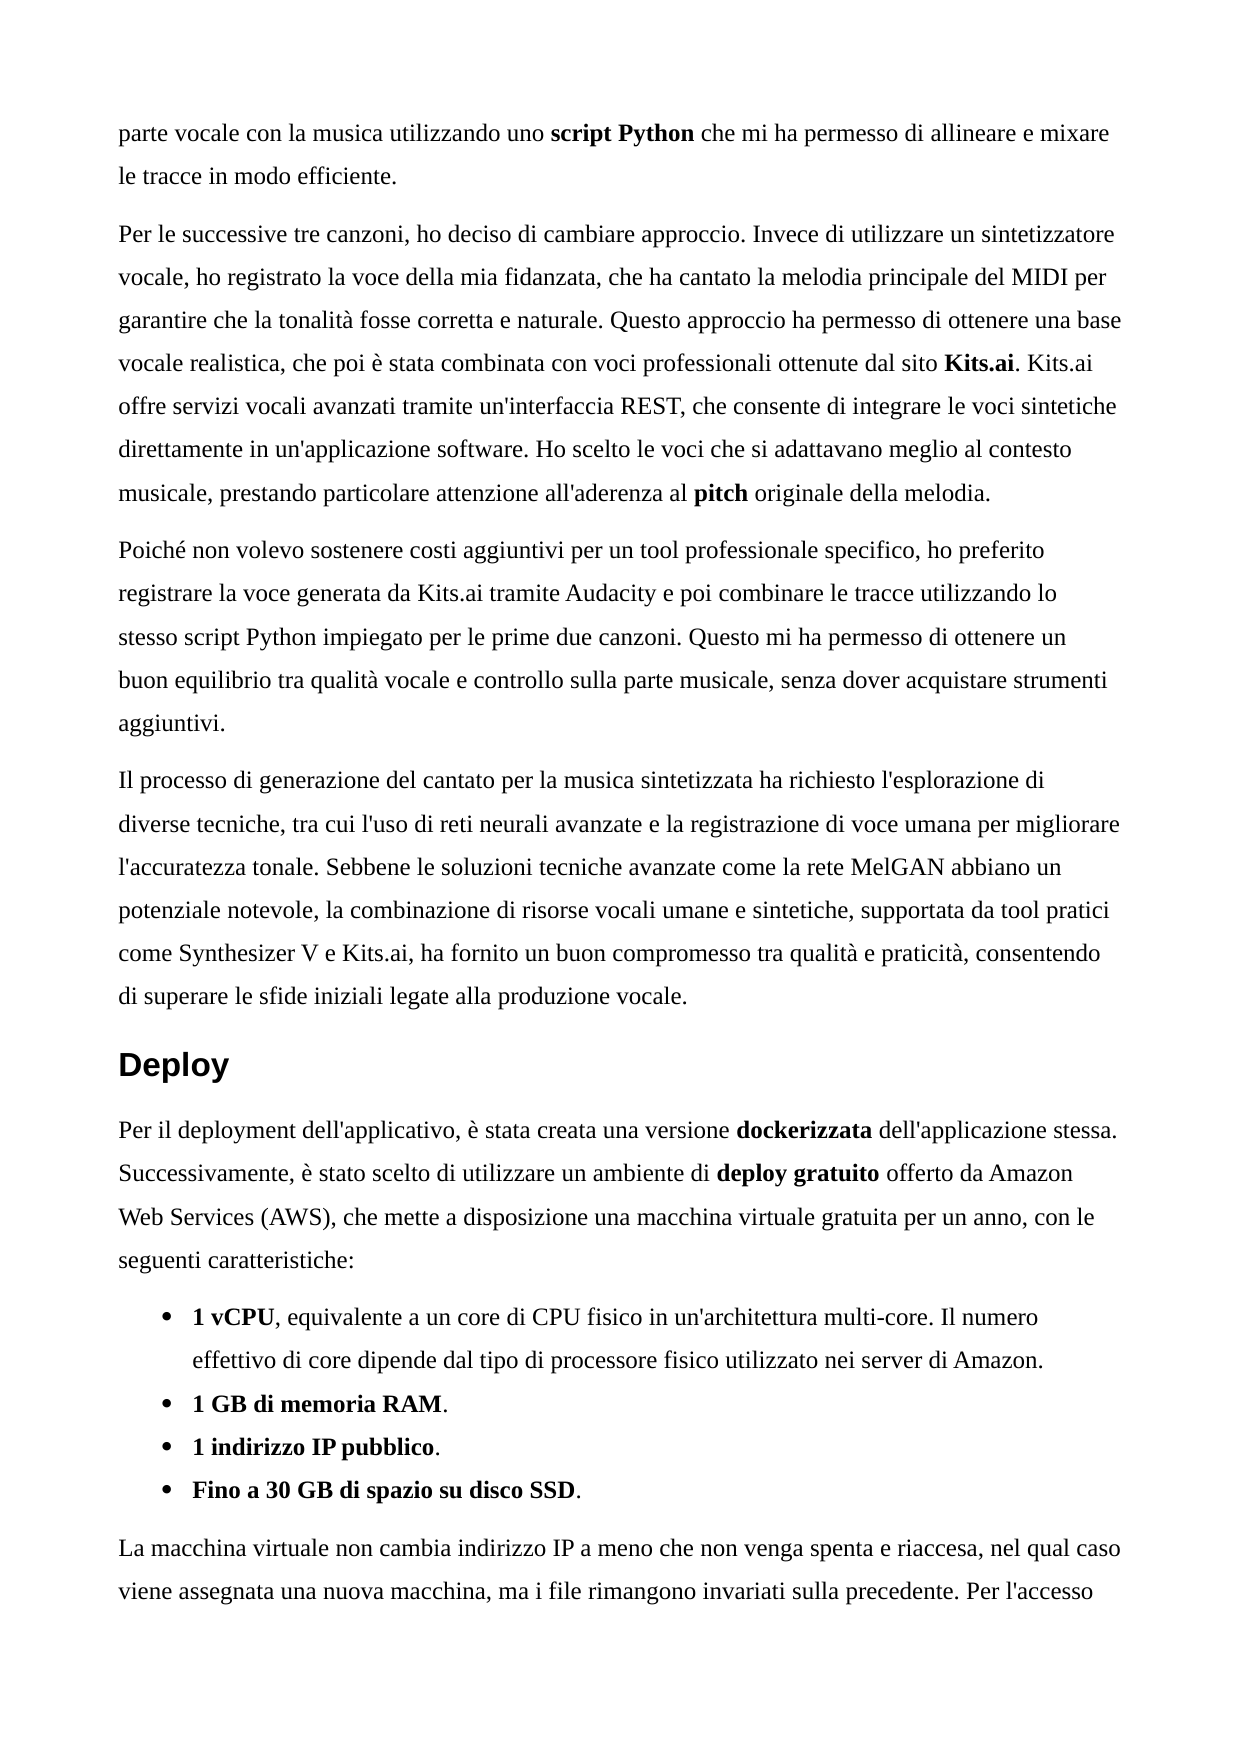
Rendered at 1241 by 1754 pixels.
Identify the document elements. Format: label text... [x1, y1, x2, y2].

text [118, 1533, 1122, 1604]
text Poiché non volevo sostenere costi aggiuntivi per un tool professionale specifico, ho preferito registrare la voce generata da Kits.ai tramite Audacity e poi combinare le tracce utilizzando lo stesso script Python impiegato per le prime due canzoni. Questo mi ha permesso di ottenere un buon equilibrio tra qualità vocale e controllo sulla parte musicale, senza dover acquistare strumenti aggiuntivi. [118, 535, 1122, 737]
list 1 vCPU, equivalente a un core di CPU fisico in un'architettura multi-core. Il numero effettivo di core dipende dal tipo di processore fisico utilizzato nei server di Amazon. [162, 1302, 1122, 1374]
subtitle Deploy [118, 1045, 1122, 1084]
text Il processo di generazione del cantato per la musica sintetizzata ha richiesto l'esplorazione di diverse tecniche, tra cui l'uso di reti neurali avanzate e la registrazione di voce umana per migliorare l'accuratezza tonale. Sebbene le soluzioni tecniche avanzate come la rete MelGAN abbiano un potenziale notevole, la combinazione di risorse vocali umane e sintetiche, supportata da tool pratici come Synthesizer V e Kits.ai, ha fornito un buon compromesso tra qualità e praticità, consentendo di superare le sfide iniziali legate alla produzione vocale. [118, 766, 1122, 1010]
list Fino a 30 GB di spazio su disco SSD. [162, 1475, 1122, 1504]
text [118, 118, 1122, 190]
text Per le successive tre canzoni, ho deciso di cambiare approccio. Invece di utilizzare un sintetizzatore vocale, ho registrato la voce della mia fidanzata, che ha cantato la melodia principale del MIDI per garantire che la tonalità fosse corretta e naturale. Questo approccio ha permesso di ottenere una base vocale realistica, che poi è stata combinata con voci professionali ottenute dal sito Kits.ai. Kits.ai offre servizi vocali avanzati tramite un'interfaccia REST, che consente di integrare le voci sintetiche direttamente in un'applicazione software. Ho scelto le voci che si adattavano meglio al contesto musicale, prestando particolare attenzione all'aderenza al pitch originale della melodia. [118, 219, 1122, 506]
list 1 indirizzo IP pubblico. [162, 1432, 1122, 1461]
text Per il deployment dell'applicativo, è stata creata una versione dockerizzata dell'applicazione stessa. Successivamente, è stato scelto di utilizzare un ambiente di deploy gratuito offerto da Amazon Web Services (AWS), che mette a disposizione una macchina virtuale gratuita per un anno, con le seguenti caratteristiche: [118, 1115, 1122, 1273]
list 1 GB di memoria RAM. [162, 1389, 1122, 1417]
